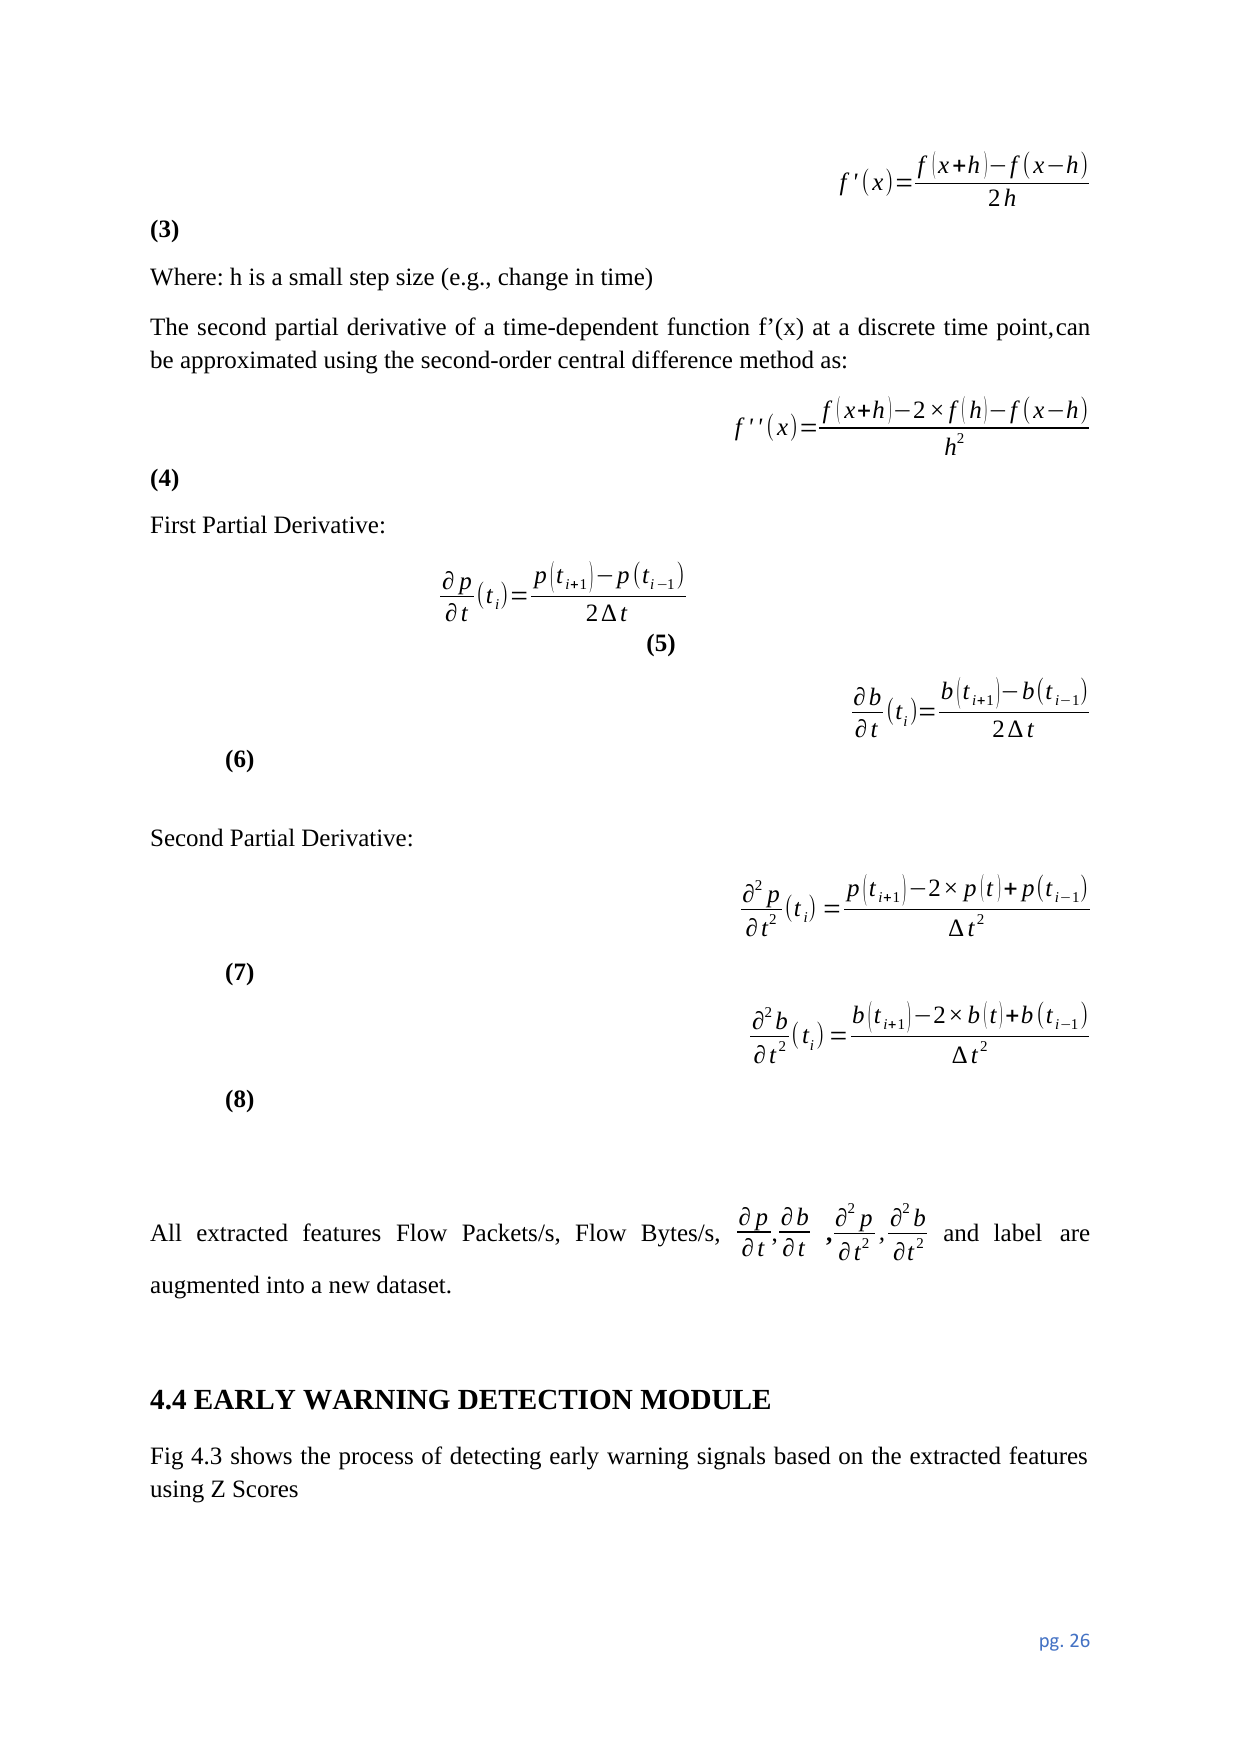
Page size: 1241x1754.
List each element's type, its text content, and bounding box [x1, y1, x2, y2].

text (8) [225, 1000, 1090, 1113]
text First Partial Derivative: [150, 510, 1090, 539]
text The second partial derivative of a time-dependent function f’(x) at a discrete time point,​can be approximated using the second-order central difference method as: [150, 312, 1090, 374]
text Where: h is a small step size (e.g., change in time) [150, 262, 1090, 291]
text All extracted features Flow Packets/s, Flow Bytes/s, , , and label are augmented into a new dataset. [150, 1200, 1090, 1299]
text (5) [150, 560, 1090, 657]
text 4.4 Early Warning Detection Module [150, 1382, 1090, 1416]
text (6) [225, 676, 1090, 773]
text (4) [150, 394, 1090, 491]
text Second Partial Derivative: [150, 823, 1090, 852]
text Fig 4.3 shows the process of detecting early warning signals based on the extracted features using Z Scores [150, 1441, 1090, 1502]
text (3) [150, 150, 1090, 243]
text (7) [225, 873, 1090, 986]
